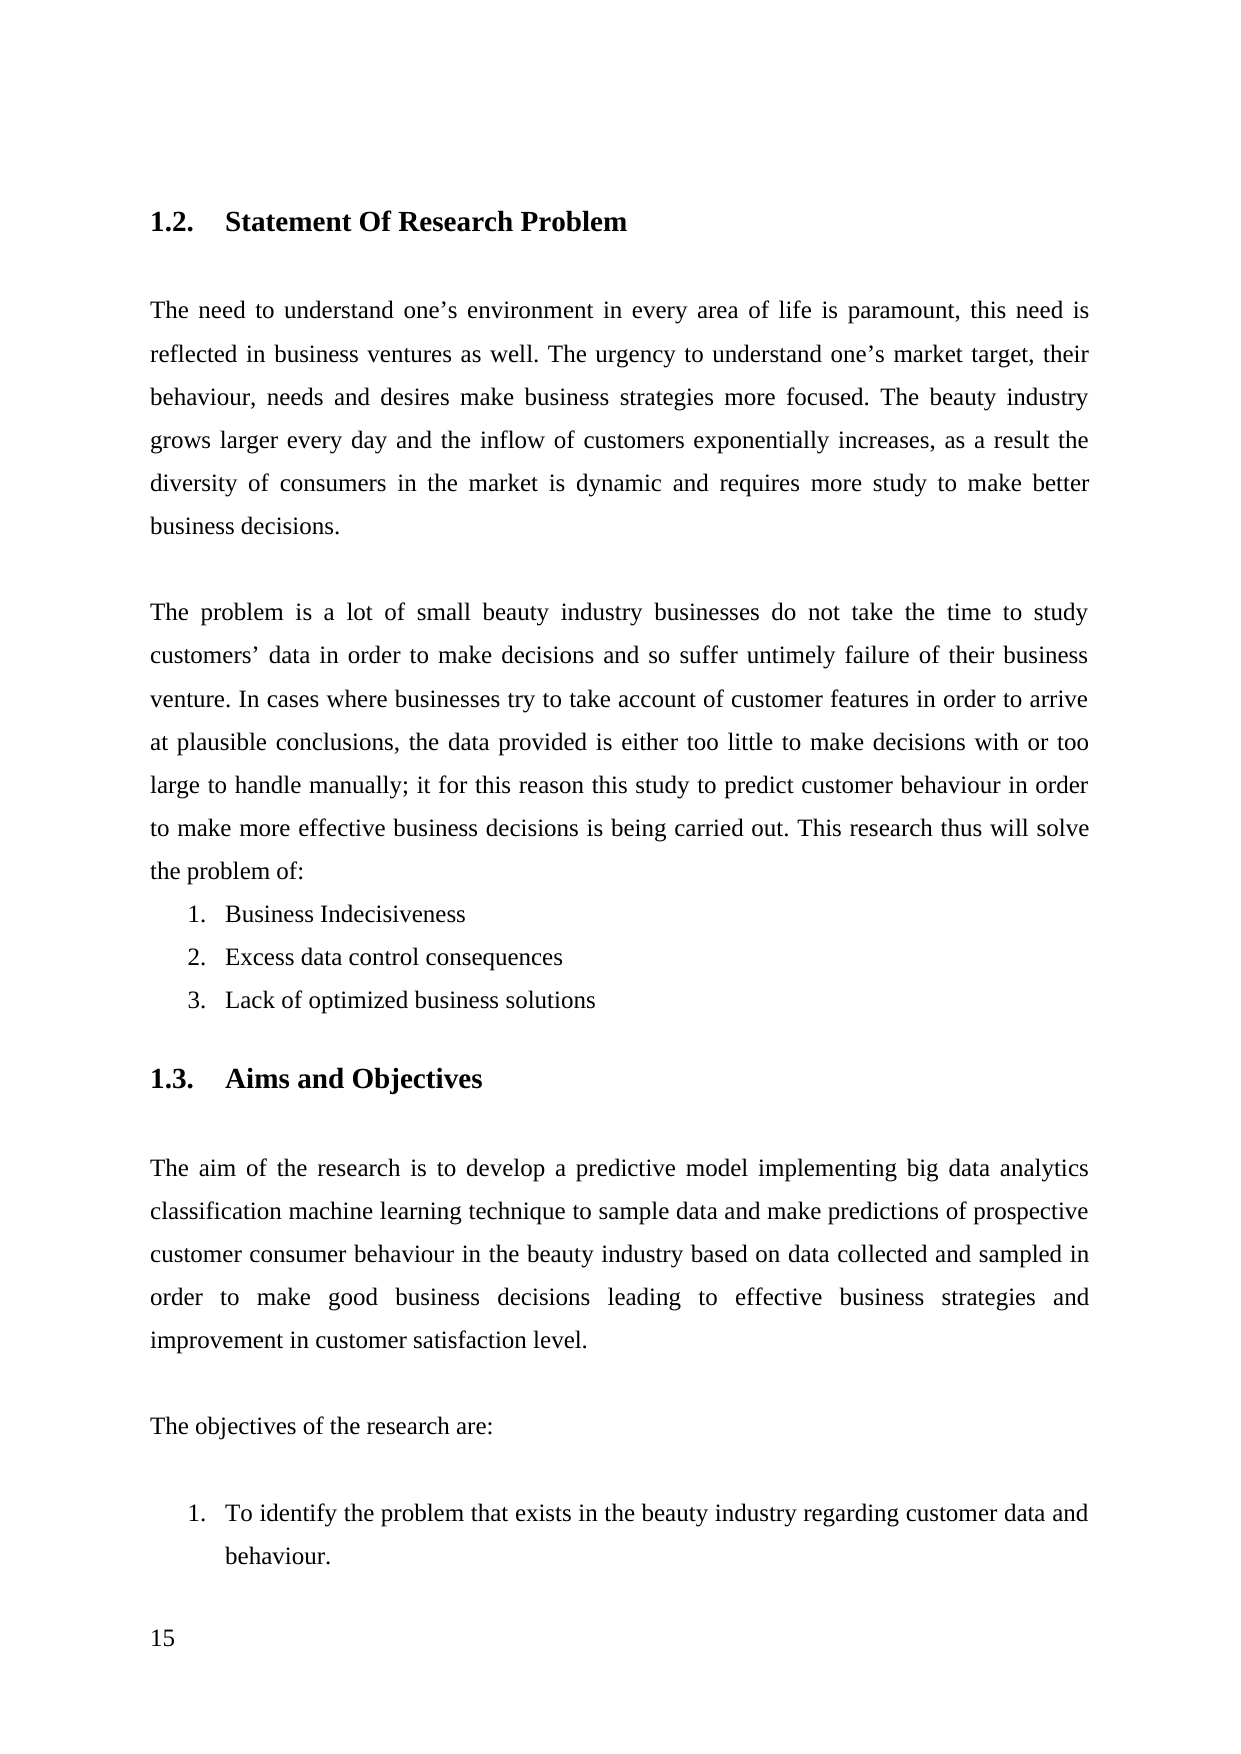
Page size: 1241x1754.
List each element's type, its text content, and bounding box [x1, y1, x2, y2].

text The objectives of the research are: [150, 1411, 1090, 1440]
text The problem is a lot of small beauty industry businesses do not take the time to study customers’ data in order to make decisions and so suffer untimely failure of their business venture. In cases where businesses try to take account of customer features in order to arrive at plausible conclusions, the data provided is either too little to make decisions with or too large to handle manually; it for this reason this study to predict customer behaviour in order to make more effective business decisions is being carried out. This research thus will solve the problem of: [150, 597, 1090, 885]
subtitle Statement Of Research Problem [150, 204, 1090, 238]
list Business Indecisiveness [187, 899, 1090, 928]
list Lack of optimized business solutions [187, 986, 1090, 1014]
text The aim of the research is to develop a predictive model implementing big data analytics classification machine learning technique to sample data and make predictions of prospective customer consumer behaviour in the beauty industry based on data collected and sampled in order to make good business decisions leading to effective business strategies and improvement in customer satisfaction level. [150, 1153, 1090, 1354]
list Excess data control consequences [187, 942, 1090, 971]
subtitle Aims and Objectives [150, 1062, 1090, 1095]
text The need to understand one’s environment in every area of life is paramount, this need is reflected in business ventures as well. The urgency to understand one’s market target, their behaviour, needs and desires make business strategies more focused. The beauty industry grows larger every day and the inflow of customers exponentially increases, as a result the diversity of consumers in the market is dynamic and requires more study to make better business decisions. [150, 296, 1090, 540]
list To identify the problem that exists in the beauty industry regarding customer data and behaviour. [187, 1498, 1090, 1569]
